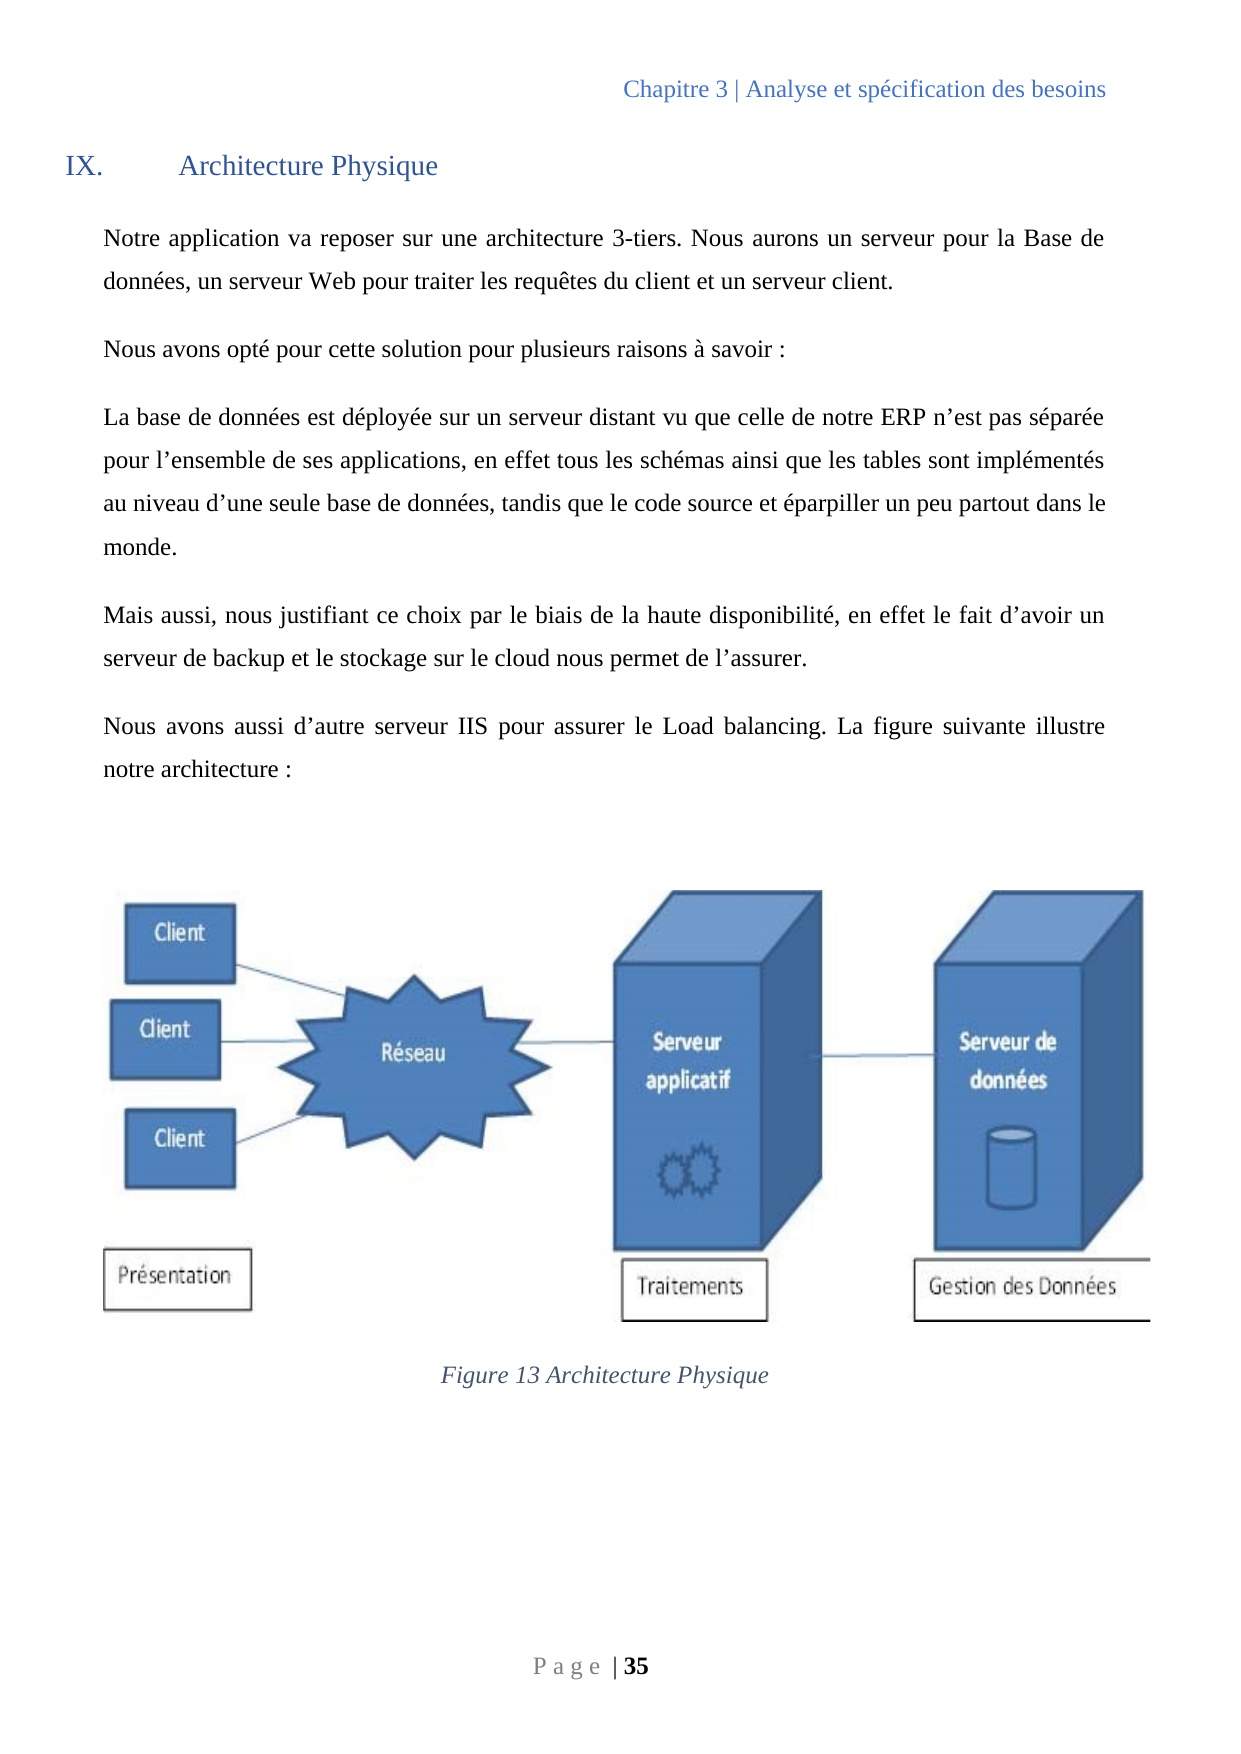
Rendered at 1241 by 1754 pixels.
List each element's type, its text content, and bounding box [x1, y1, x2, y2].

text Mais aussi, nous justifiant ce choix par le biais de la haute disponibilité, en effet le fait d’avoir un serveur de backup et le stockage sur le cloud nous permet de l’assurer. [103, 600, 1106, 672]
picture [103, 890, 1151, 1322]
text Notre application va reposer sur une architecture 3-tiers. Nous aurons un serveur pour la Base de données, un serveur Web pour traiter les requêtes du client et un serveur client. [103, 223, 1106, 295]
text Nous avons opté pour cette solution pour plusieurs raisons à savoir : [103, 334, 1106, 363]
text Nous avons aussi d’autre serveur IIS pour assurer le Load balancing. La figure suivante illustre notre architecture : [103, 711, 1106, 783]
text La base de données est déployée sur un serveur distant vu que celle de notre ERP n’est pas séparée pour l’ensemble de ses applications, en effet tous les schémas ainsi que les tables sont implémentés au niveau d’une seule base de données, tandis que le code source et éparpiller un peu partout dans le monde. [103, 402, 1106, 560]
text Figure 13 Architecture Physique [103, 1361, 1106, 1389]
subtitle Architecture Physique [103, 148, 1106, 181]
